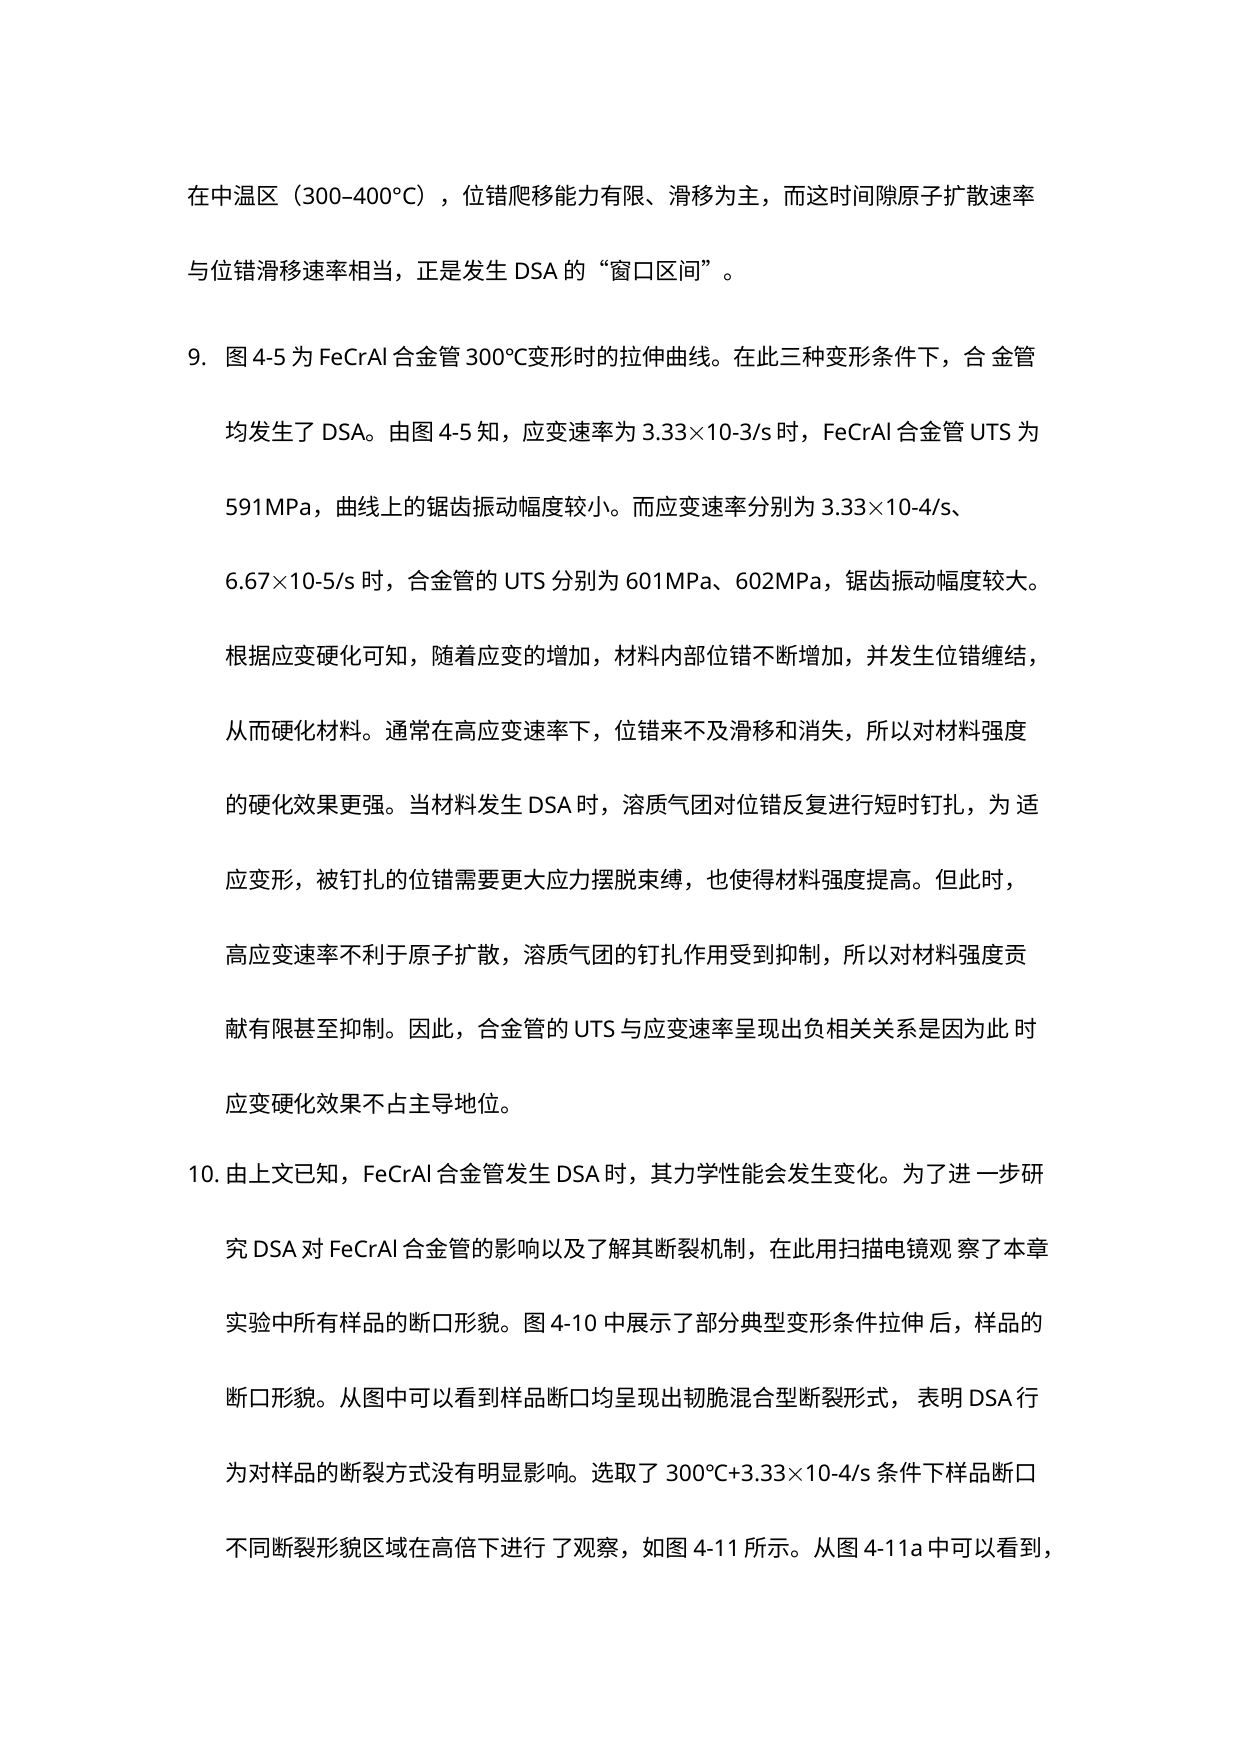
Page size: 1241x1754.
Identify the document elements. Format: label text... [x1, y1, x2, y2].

list 图4-5为FeCrAl合金管300℃变形时的拉伸曲线。在此三种变形条件下，合 金管均发生了DSA。由图4-5知，应变速率为3.3310-3/s时，FeCrAl合金管UTS 为 591MPa，曲线上的锯齿振动幅度较小。而应变速率分别为 3.3310-4/s、 6.6710-5/s 时，合金管的 UTS 分别为 601MPa、602MPa，锯齿振动幅度较大。 根据应变硬化可知，随着应变的增加，材料内部位错不断增加，并发生位错缠结， 从而硬化材料。通常在高应变速率下，位错来不及滑移和消失，所以对材料强度 的硬化效果更强。当材料发生DSA时，溶质气团对位错反复进行短时钉扎，为 适应变形，被钉扎的位错需要更大应力摆脱束缚，也使得材料强度提高。但此时， 高应变速率不利于原子扩散，溶质气团的钉扎作用受到抑制，所以对材料强度贡 献有限甚至抑制。因此，合金管的UTS与应变速率呈现出负相关关系是因为此 时应变硬化效果不占主导地位。 [187, 323, 1053, 1135]
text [187, 162, 1053, 302]
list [187, 1140, 1053, 1578]
